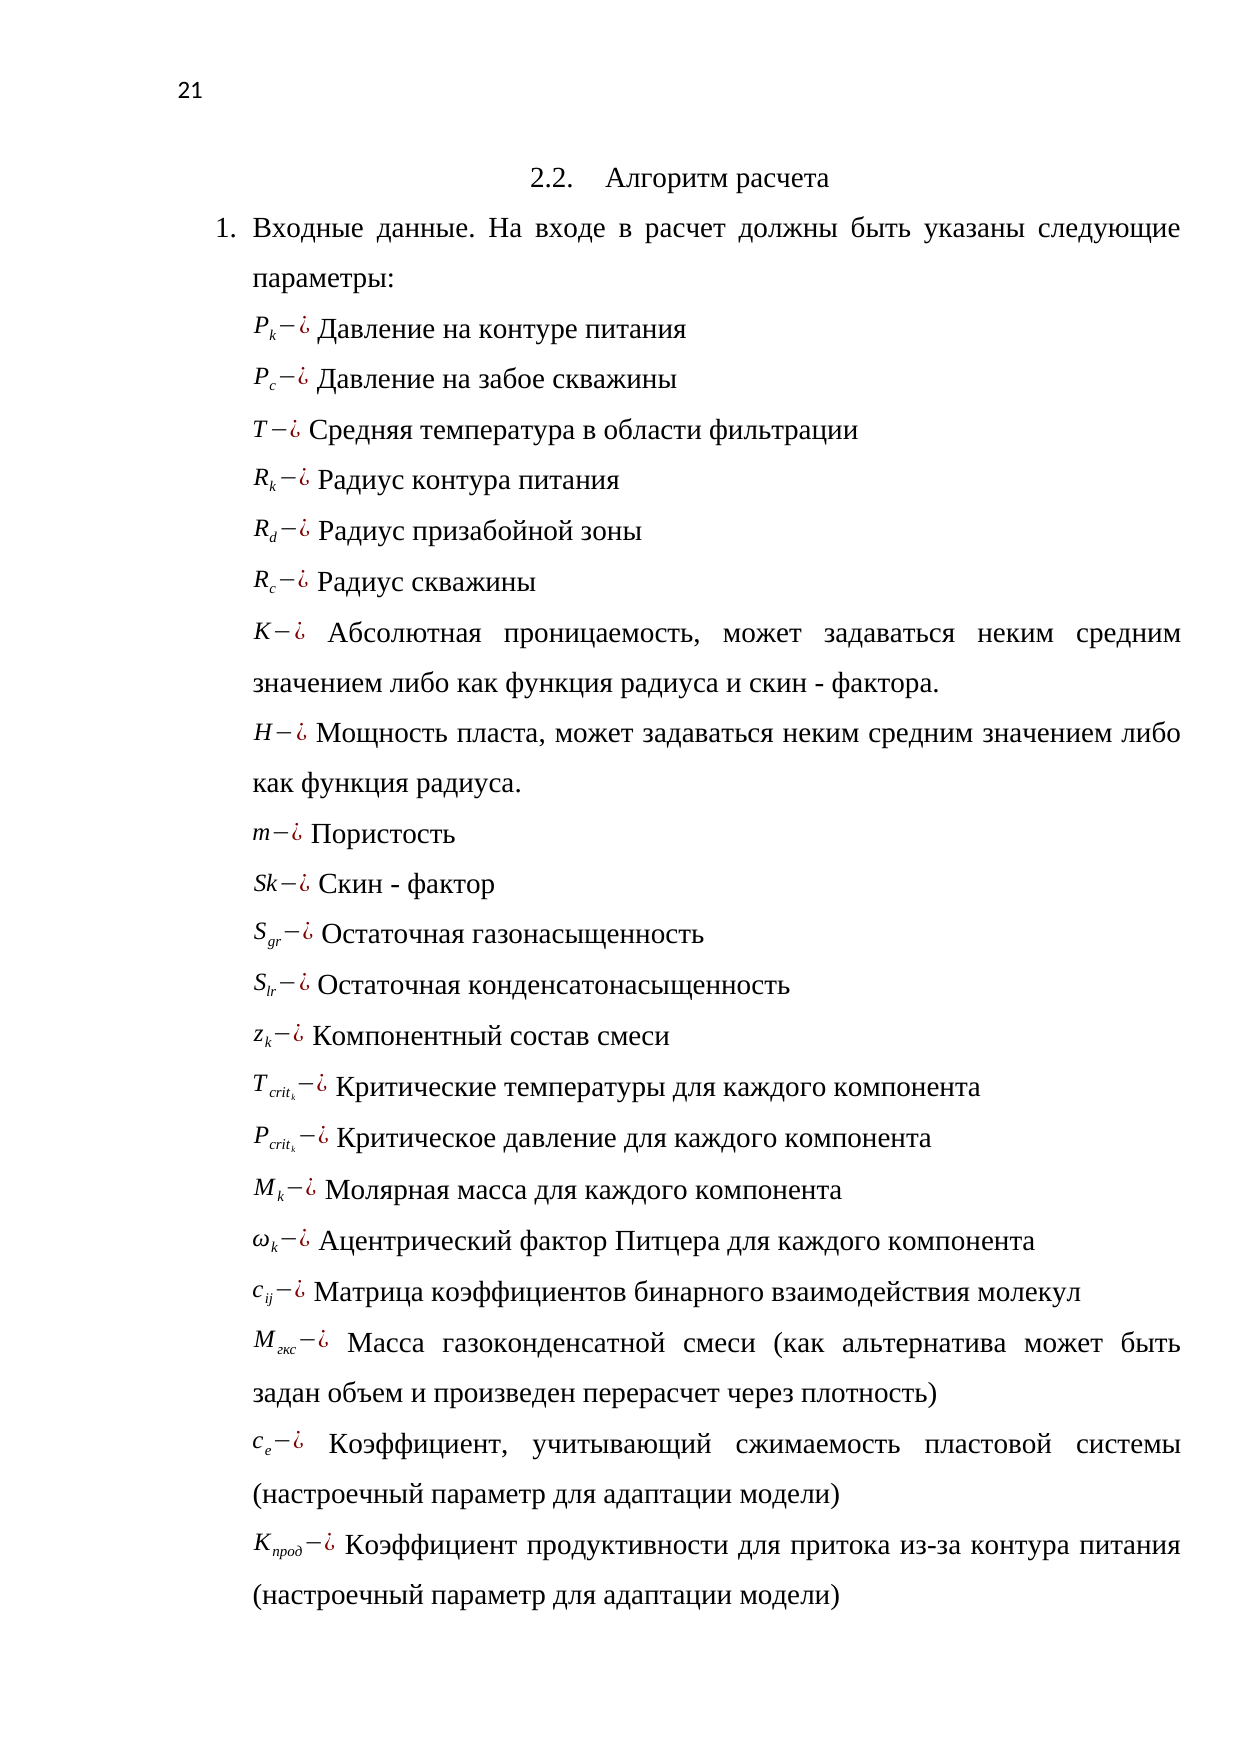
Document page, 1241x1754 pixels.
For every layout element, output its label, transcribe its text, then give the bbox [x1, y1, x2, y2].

list Мощность пласта, может задаваться неким средним значением либо как функция радиуса. [252, 715, 1182, 799]
list Скин - фактор [252, 866, 1182, 900]
list Средняя температура в области фильтрации [252, 412, 1182, 446]
list Коэффициент, учитывающий сжимаемость пластовой системы (настроечный параметр для адаптации модели) [252, 1426, 1182, 1510]
list Пористость [252, 816, 1182, 849]
list Входные данные. На входе в расчет должны быть указаны следующие параметры: [215, 210, 1182, 294]
list Абсолютная проницаемость, может задаваться неким средним значением либо как функция радиуса и скин - фактора. [252, 615, 1182, 698]
list Давление на забое скважины [252, 361, 1182, 395]
list Радиус скважины [252, 564, 1182, 598]
subtitle Алгоритм расчета [177, 160, 1182, 193]
list Масса газоконденсатной смеси (как альтернатива может быть задан объем и произведен перерасчет через плотность) [252, 1325, 1182, 1409]
list Радиус контура питания [252, 462, 1182, 496]
list Остаточная газонасыщенность [252, 917, 1182, 951]
list Молярная масса для каждого компонента [252, 1172, 1182, 1206]
list Остаточная конденсатонасыщенность [252, 967, 1182, 1001]
list Матрица коэффициентов бинарного взаимодействия молекул [252, 1274, 1182, 1308]
list Ацентрический фактор Питцера для каждого компонента [252, 1223, 1182, 1257]
list Критические температуры для каждого компонента [252, 1069, 1182, 1104]
list Критическое давление для каждого компонента [252, 1121, 1182, 1156]
list Радиус призабойной зоны [252, 513, 1182, 547]
list Компонентный состав смеси [252, 1018, 1182, 1052]
list Коэффициент продуктивности для притока из-за контура питания (настроечный параметр для адаптации модели) [252, 1527, 1182, 1611]
list Давление на контуре питания [252, 311, 1182, 345]
